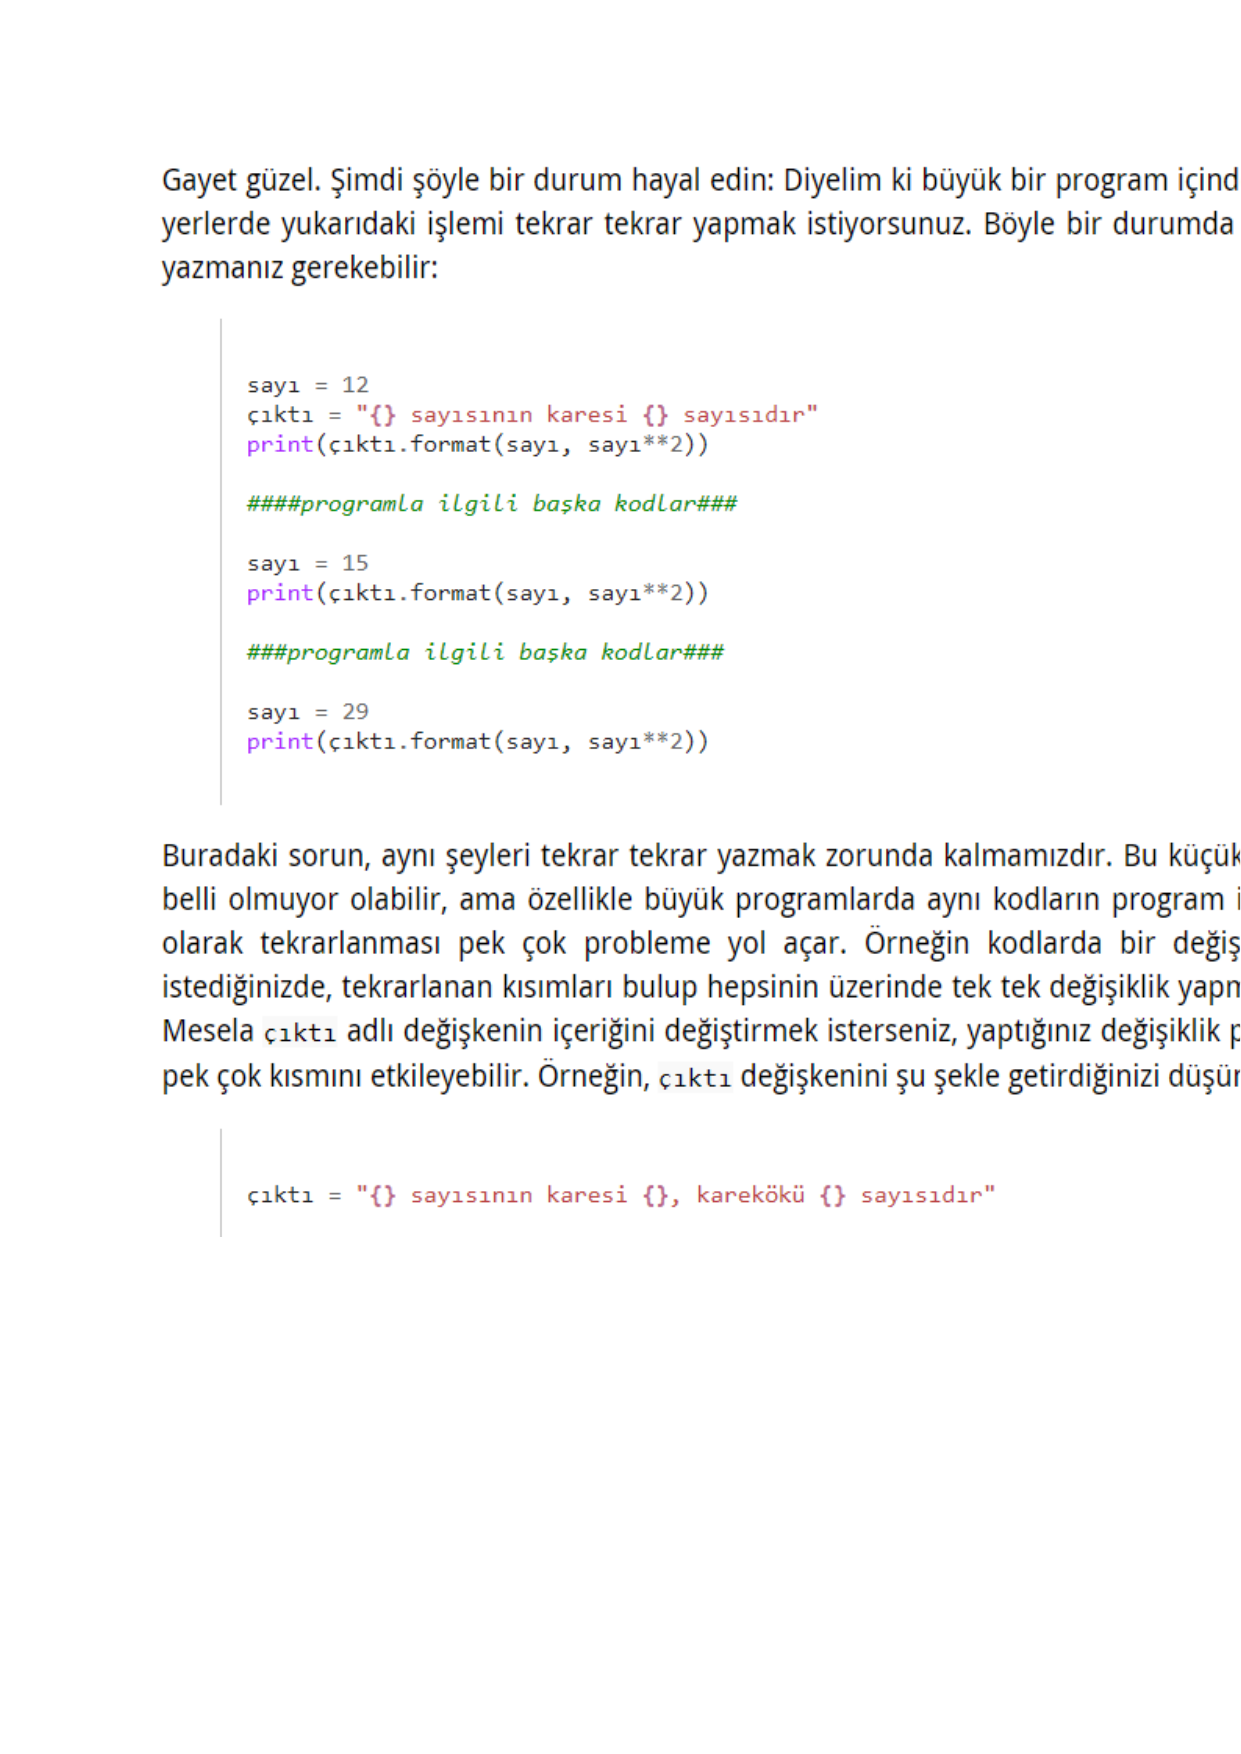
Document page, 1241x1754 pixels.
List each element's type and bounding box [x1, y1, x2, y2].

picture [147, 147, 1241, 1237]
